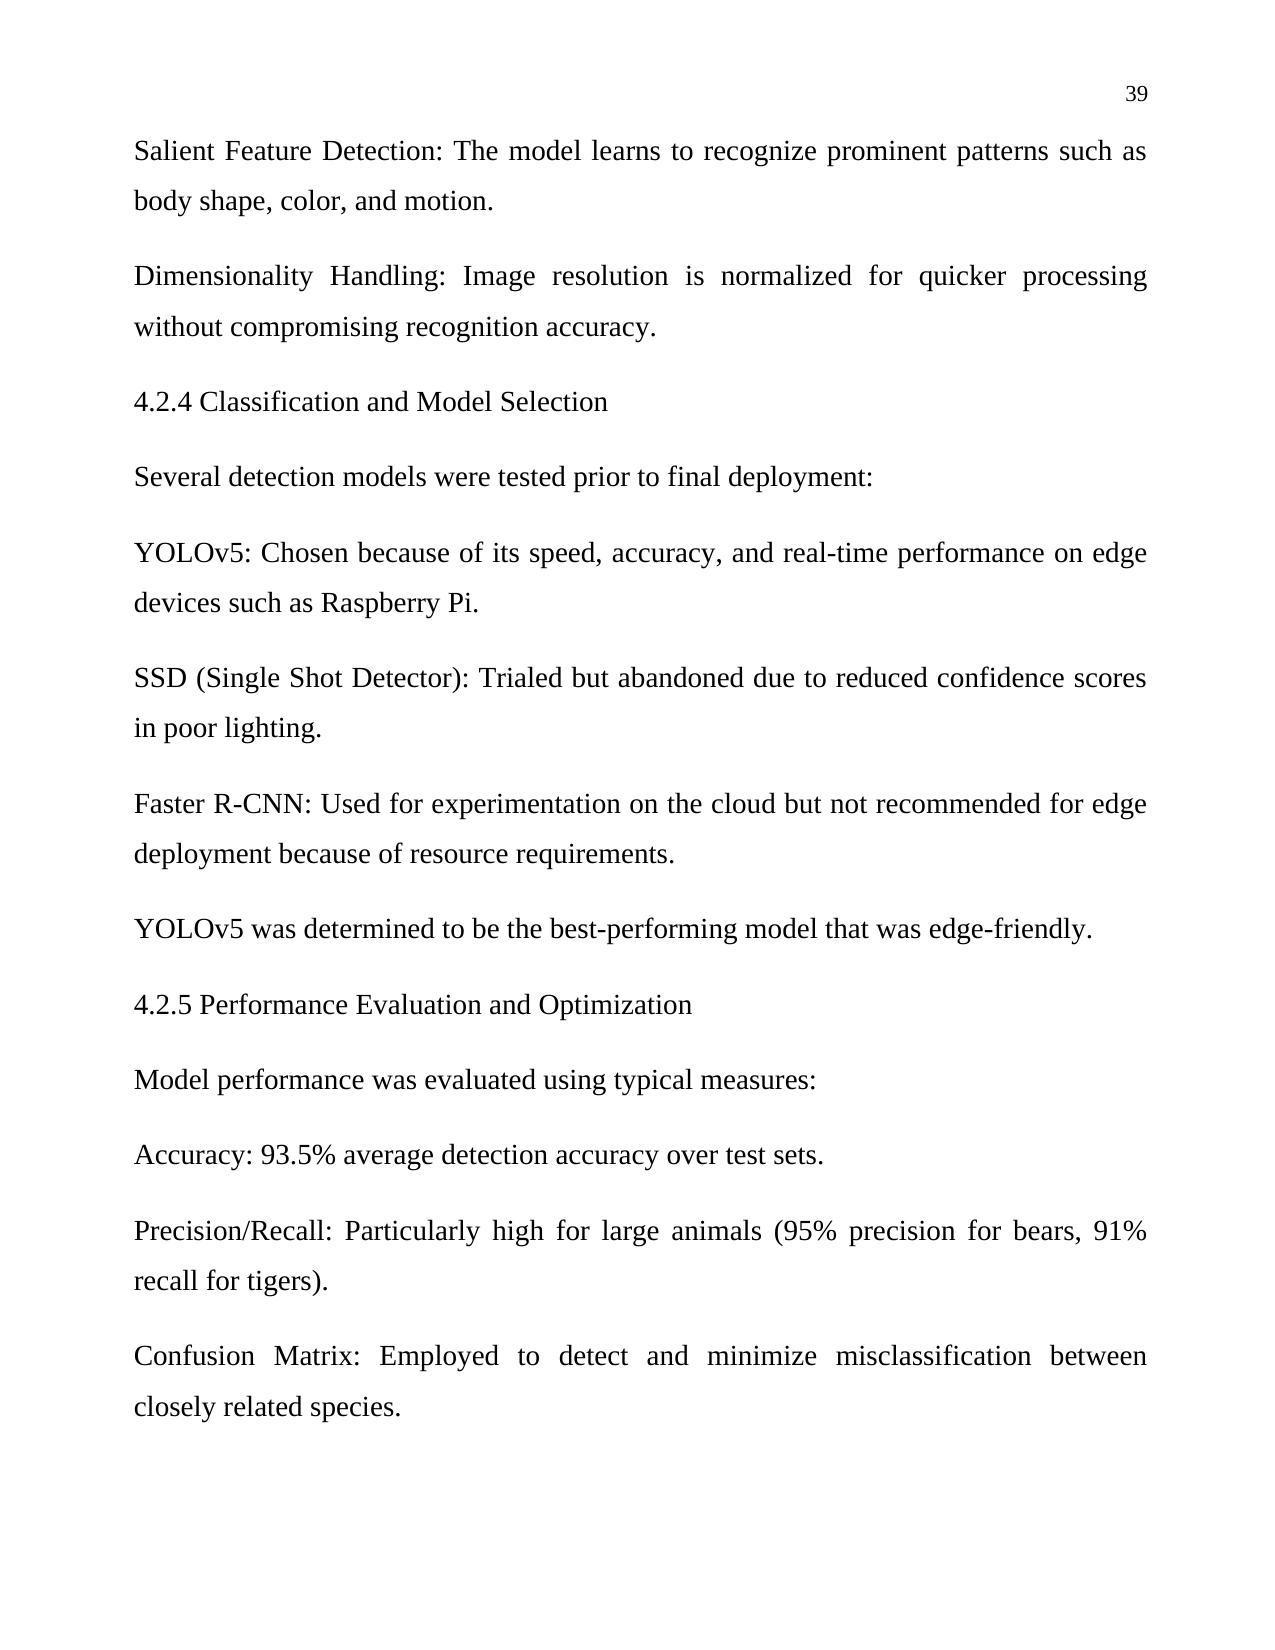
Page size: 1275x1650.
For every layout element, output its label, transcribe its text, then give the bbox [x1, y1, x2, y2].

text Salient Feature Detection: The model learns to recognize prominent patterns such as body shape, color, and motion. [133, 133, 1148, 217]
text 4.2.4 Classification and Model Selection [133, 384, 1148, 418]
text Model performance was evaluated using typical measures: [133, 1062, 1148, 1096]
text Faster R-CNN: Used for experimentation on the cloud but not recommended for edge deployment because of resource requirements. [133, 786, 1148, 870]
text 4.2.5 Performance Evaluation and Optimization [133, 987, 1148, 1020]
text Dimensionality Handling: Image resolution is normalized for quicker processing without compromising recognition accuracy. [133, 258, 1148, 342]
text SSD (Single Shot Detector): Trialed but abandoned due to reduced confidence scores in poor lighting. [133, 660, 1148, 744]
text Accuracy: 93.5% average detection accuracy over test sets. [133, 1137, 1148, 1171]
text Precision/Recall: Particularly high for large animals (95% precision for bears, 91% recall for tigers). [133, 1213, 1148, 1297]
text Confusion Matrix: Employed to detect and minimize misclassification between closely related species. [133, 1338, 1148, 1422]
text YOLOv5 was determined to be the best-performing model that was edge-friendly. [133, 912, 1148, 945]
text YOLOv5: Chosen because of its speed, accuracy, and real-time performance on edge devices such as Raspberry Pi. [133, 535, 1148, 618]
text Several detection models were tested prior to final deployment: [133, 459, 1148, 493]
